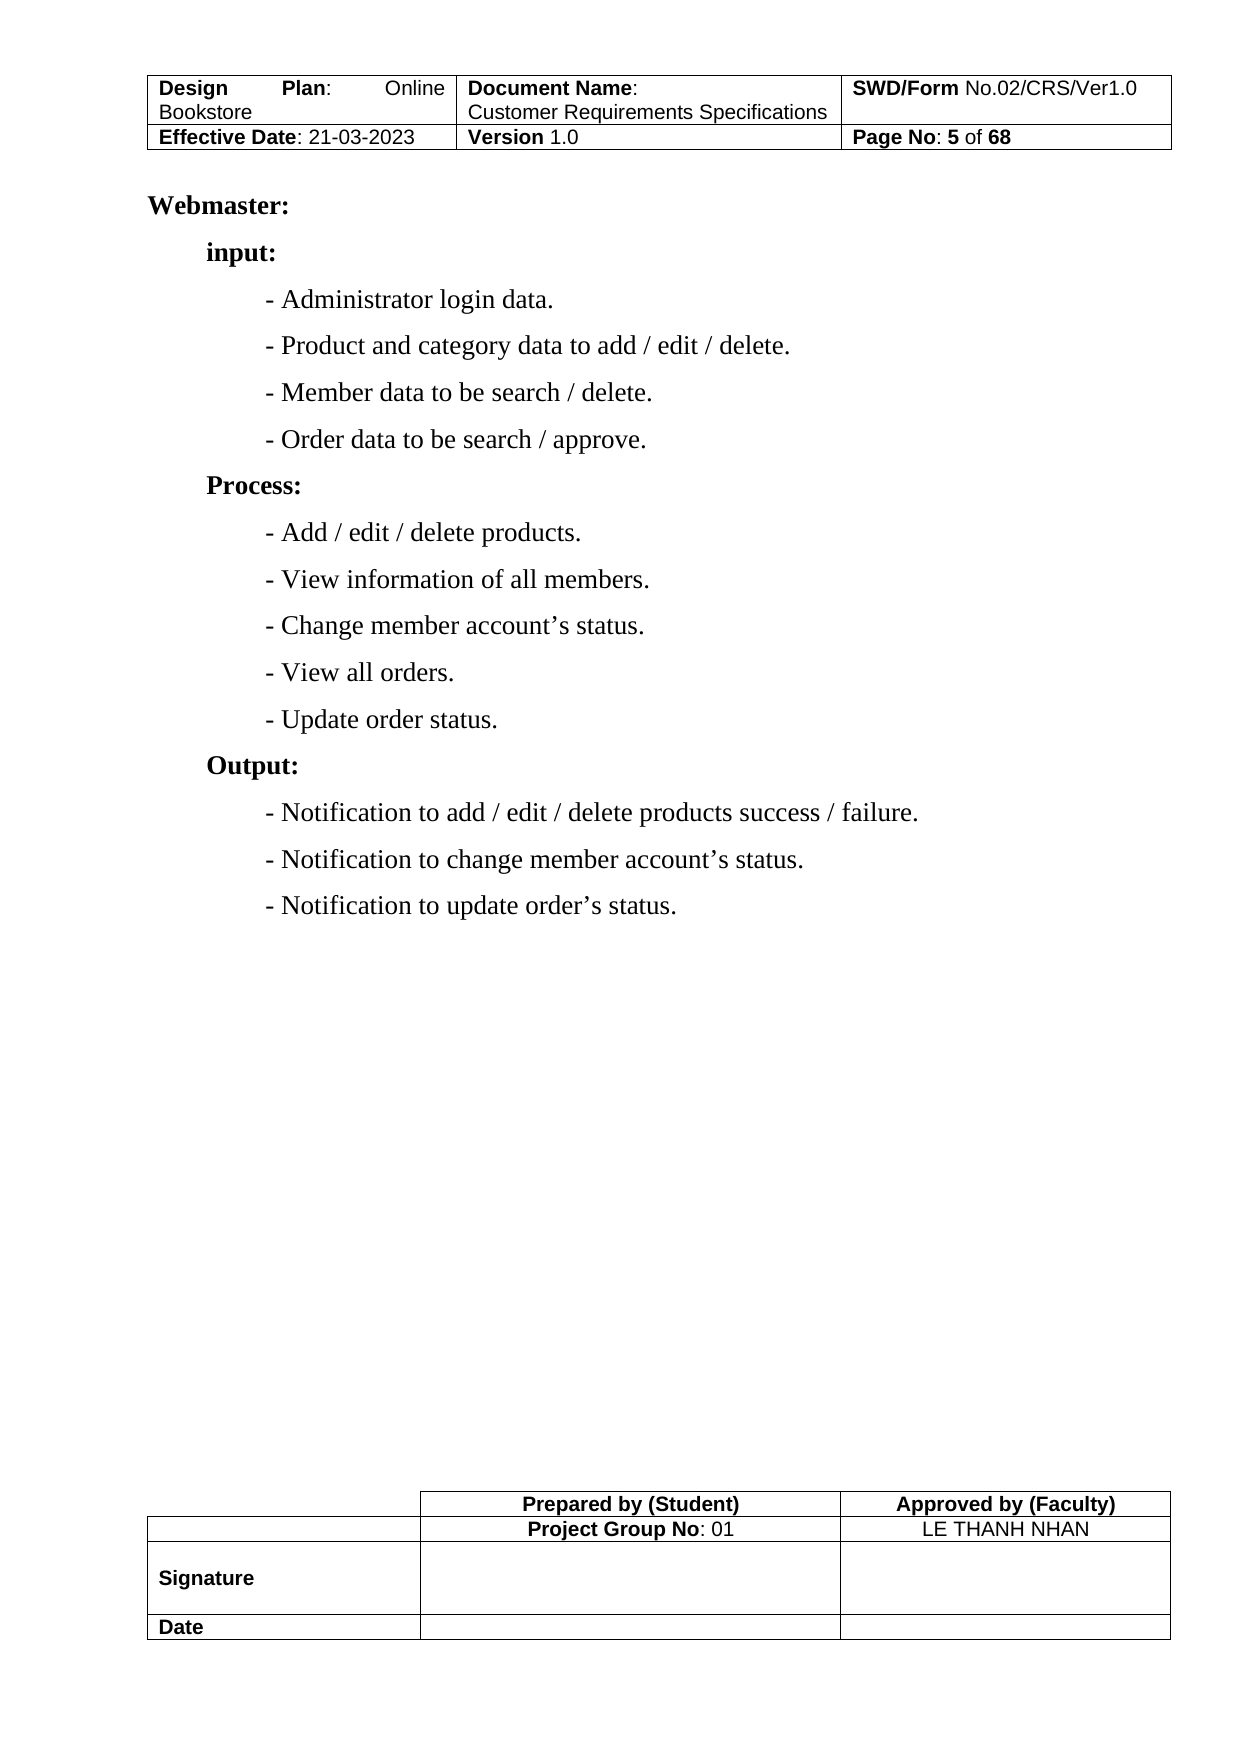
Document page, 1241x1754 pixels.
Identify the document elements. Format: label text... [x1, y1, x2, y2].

text - View information of all members. [265, 563, 1093, 594]
text - Change member account’s status. [265, 609, 1093, 641]
text - Order data to be search / approve. [265, 423, 1093, 454]
text - Notification to update order’s status. [265, 889, 1093, 921]
text - Notification to add / edit / delete products success / failure. [265, 796, 1093, 827]
text - Notification to change member account’s status. [265, 843, 1093, 874]
text - Member data to be search / delete. [265, 376, 1093, 407]
text - Add / edit / delete products. [265, 516, 1093, 547]
text Process: [206, 469, 1093, 501]
text - Administrator login data. [265, 283, 1093, 314]
text Webmaster: [147, 189, 1093, 221]
text Output: [206, 749, 1093, 781]
text - View all orders. [265, 656, 1093, 687]
text - Product and category data to add / edit / delete. [265, 329, 1093, 361]
text - Update order status. [265, 703, 1093, 734]
text input: [206, 236, 1093, 267]
